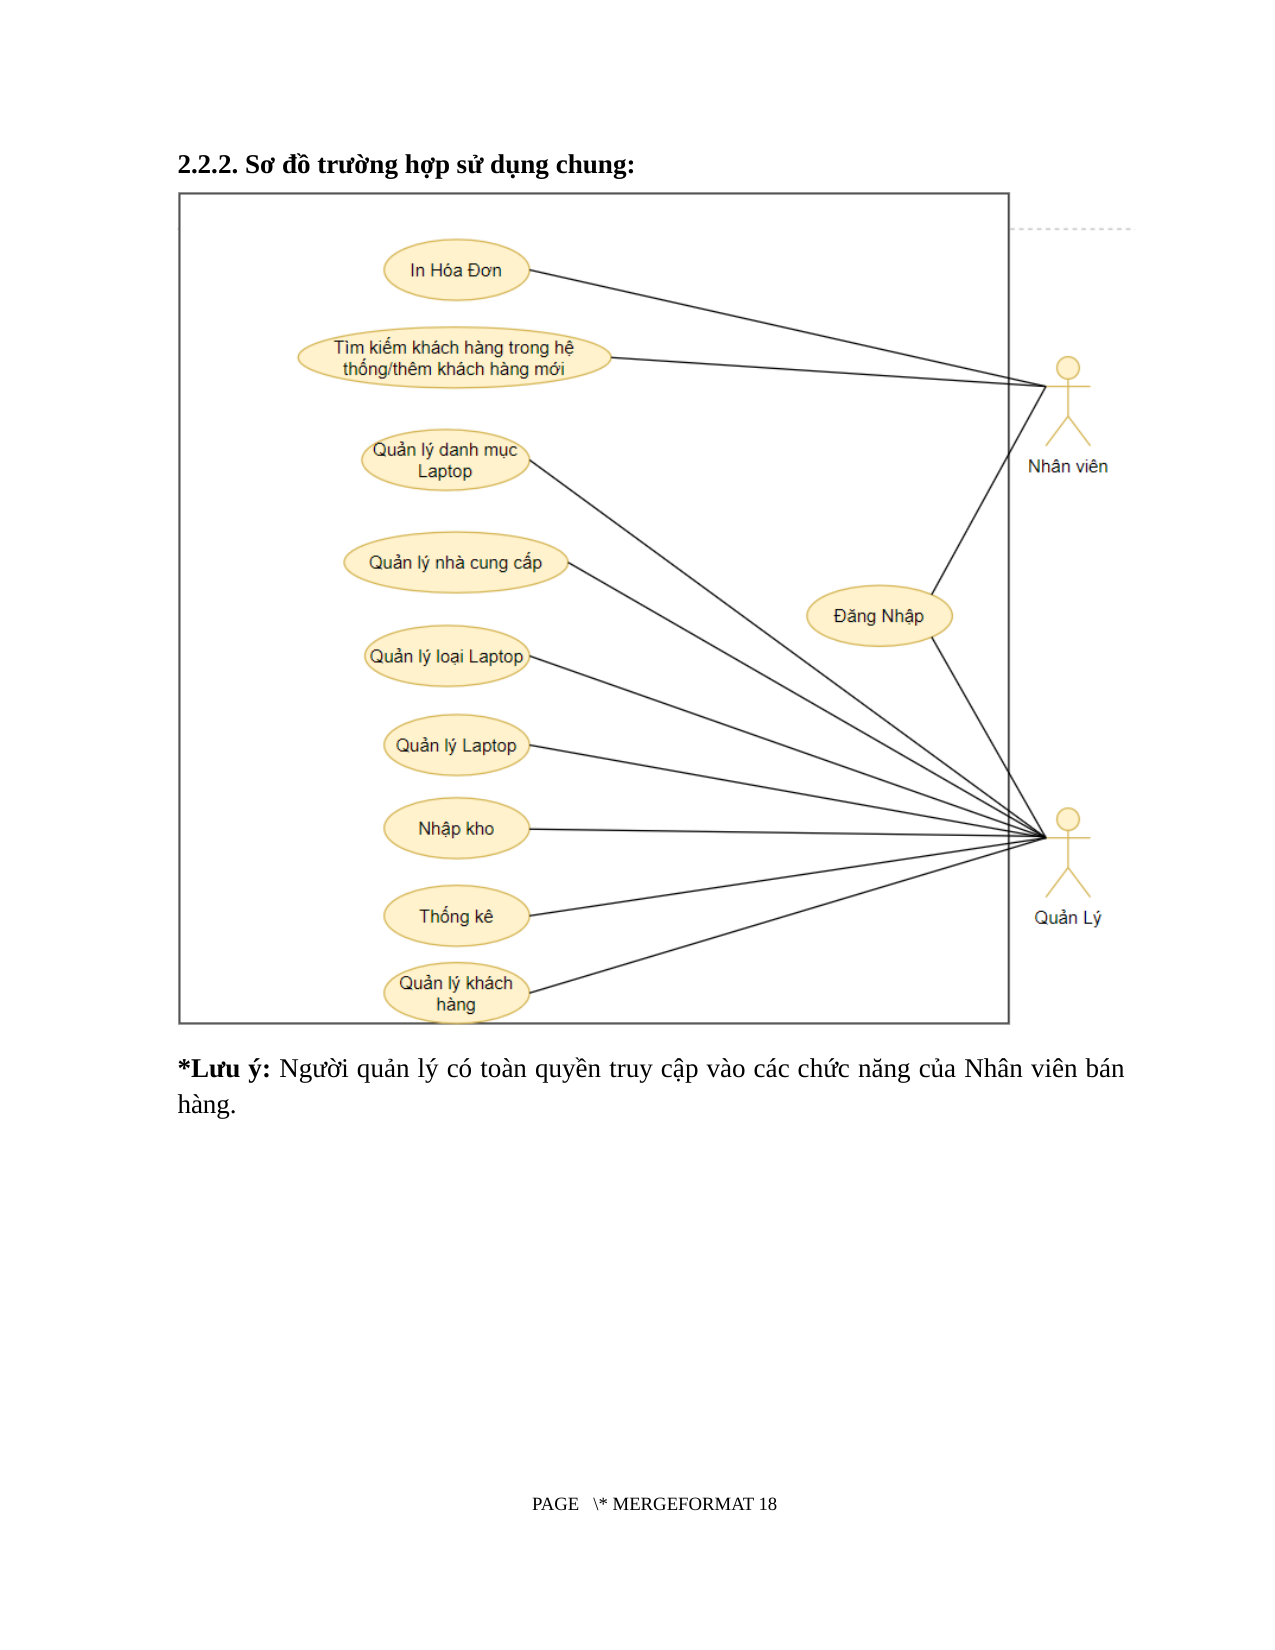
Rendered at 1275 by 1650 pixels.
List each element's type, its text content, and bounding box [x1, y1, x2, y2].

text *Lưu ý: Người quản lý có toàn quyền truy cập vào các chức năng của Nhân viên bán hàng. [177, 1052, 1127, 1119]
subtitle 2.2.2. Sơ đồ trường hợp sử dụng chung: [177, 148, 1127, 179]
picture [177, 191, 1135, 1032]
